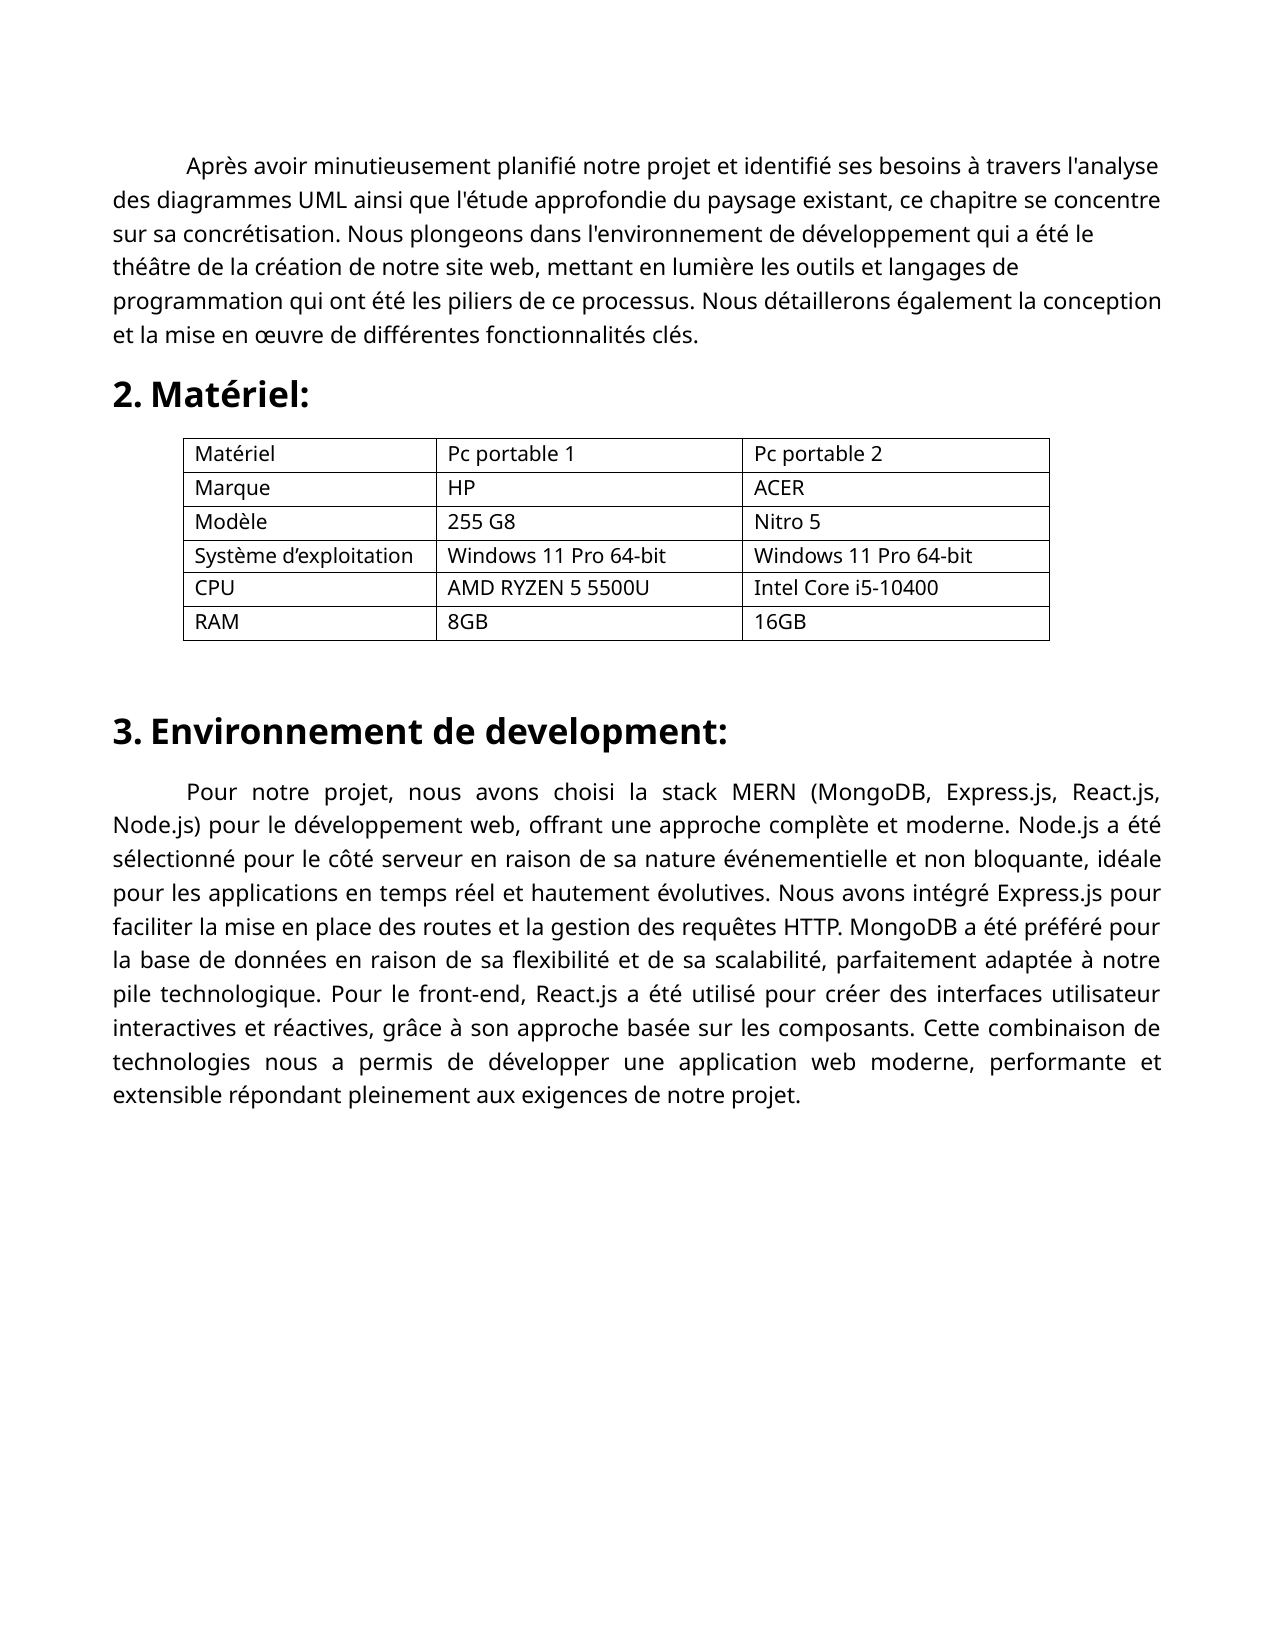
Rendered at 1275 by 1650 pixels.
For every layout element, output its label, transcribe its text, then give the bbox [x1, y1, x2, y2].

table_cell HP [437, 473, 742, 506]
table_cell Nitro 5 [743, 507, 1049, 540]
table_cell 255 G8 [437, 507, 742, 540]
table_cell Marque [184, 473, 436, 506]
table_cell AMD RYZEN 5 5500U [437, 573, 742, 606]
table_cell RAM [184, 607, 436, 640]
table_cell Intel Core i5-10400 [743, 573, 1049, 606]
table_cell ACER [743, 473, 1049, 506]
table_header Pc portable 1 [437, 439, 742, 472]
text Matériel: [112, 369, 1162, 417]
table_cell Windows 11 Pro 64-bit [437, 541, 742, 572]
table_cell 16GB [743, 607, 1049, 640]
table_cell 8GB [437, 607, 742, 640]
table_header Pc portable 2 [743, 439, 1049, 472]
text Après avoir minutieusement planifié notre projet et identifié ses besoins à travers l'analyse des diagrammes UML ainsi que l'étude approfondie du paysage existant, ce chapitre se concentre sur sa concrétisation. Nous plongeons dans l'environnement de développement qui a été le théâtre de la création de notre site web, mettant en lumière les outils et langages de programmation qui ont été les piliers de ce processus. Nous détaillerons également la conception et la mise en œuvre de différentes fonctionnalités clés. [112, 150, 1162, 350]
table_header Matériel [184, 439, 436, 472]
table_cell Windows 11 Pro 64-bit [743, 541, 1049, 572]
text Pour notre projet, nous avons choisi la stack MERN (MongoDB, Express.js, React.js, Node.js) pour le développement web, offrant une approche complète et moderne. Node.js a été sélectionné pour le côté serveur en raison de sa nature événementielle et non bloquante, idéale pour les applications en temps réel et hautement évolutives. Nous avons intégré Express.js pour faciliter la mise en place des routes et la gestion des requêtes HTTP. MongoDB a été préféré pour la base de données en raison de sa flexibilité et de sa scalabilité, parfaitement adaptée à notre pile technologique. Pour le front-end, React.js a été utilisé pour créer des interfaces utilisateur interactives et réactives, grâce à son approche basée sur les composants. Cette combinaison de technologies nous a permis de développer une application web moderne, performante et extensible répondant pleinement aux exigences de notre projet. [112, 775, 1162, 1110]
table_cell Système d’exploitation [184, 541, 436, 572]
table_cell Modèle [184, 507, 436, 540]
text Environnement de development: [112, 707, 1162, 755]
table_cell CPU [184, 573, 436, 606]
